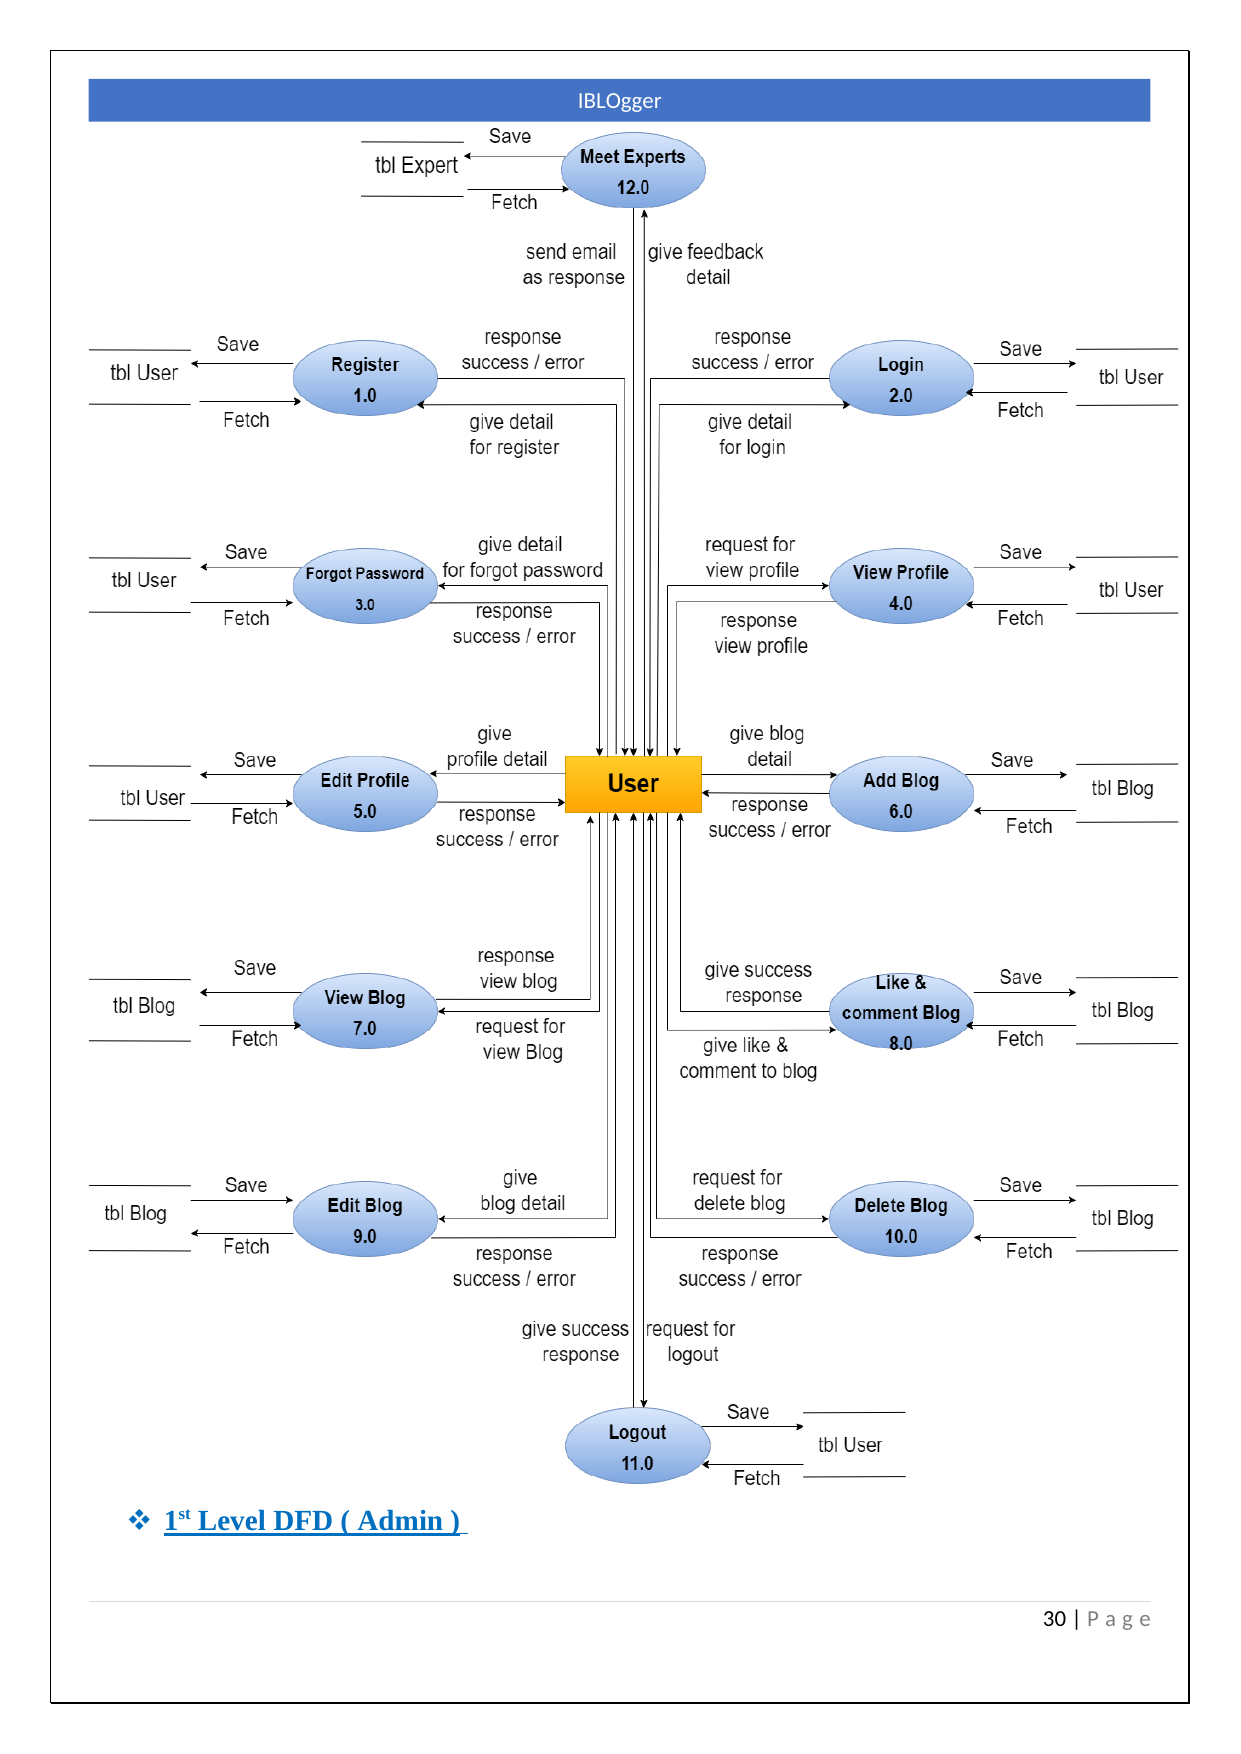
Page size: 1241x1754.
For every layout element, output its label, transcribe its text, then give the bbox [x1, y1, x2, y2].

subtitle 1st Level DFD ( Admin ) [126, 1503, 1151, 1537]
picture [88, 122, 1179, 1493]
